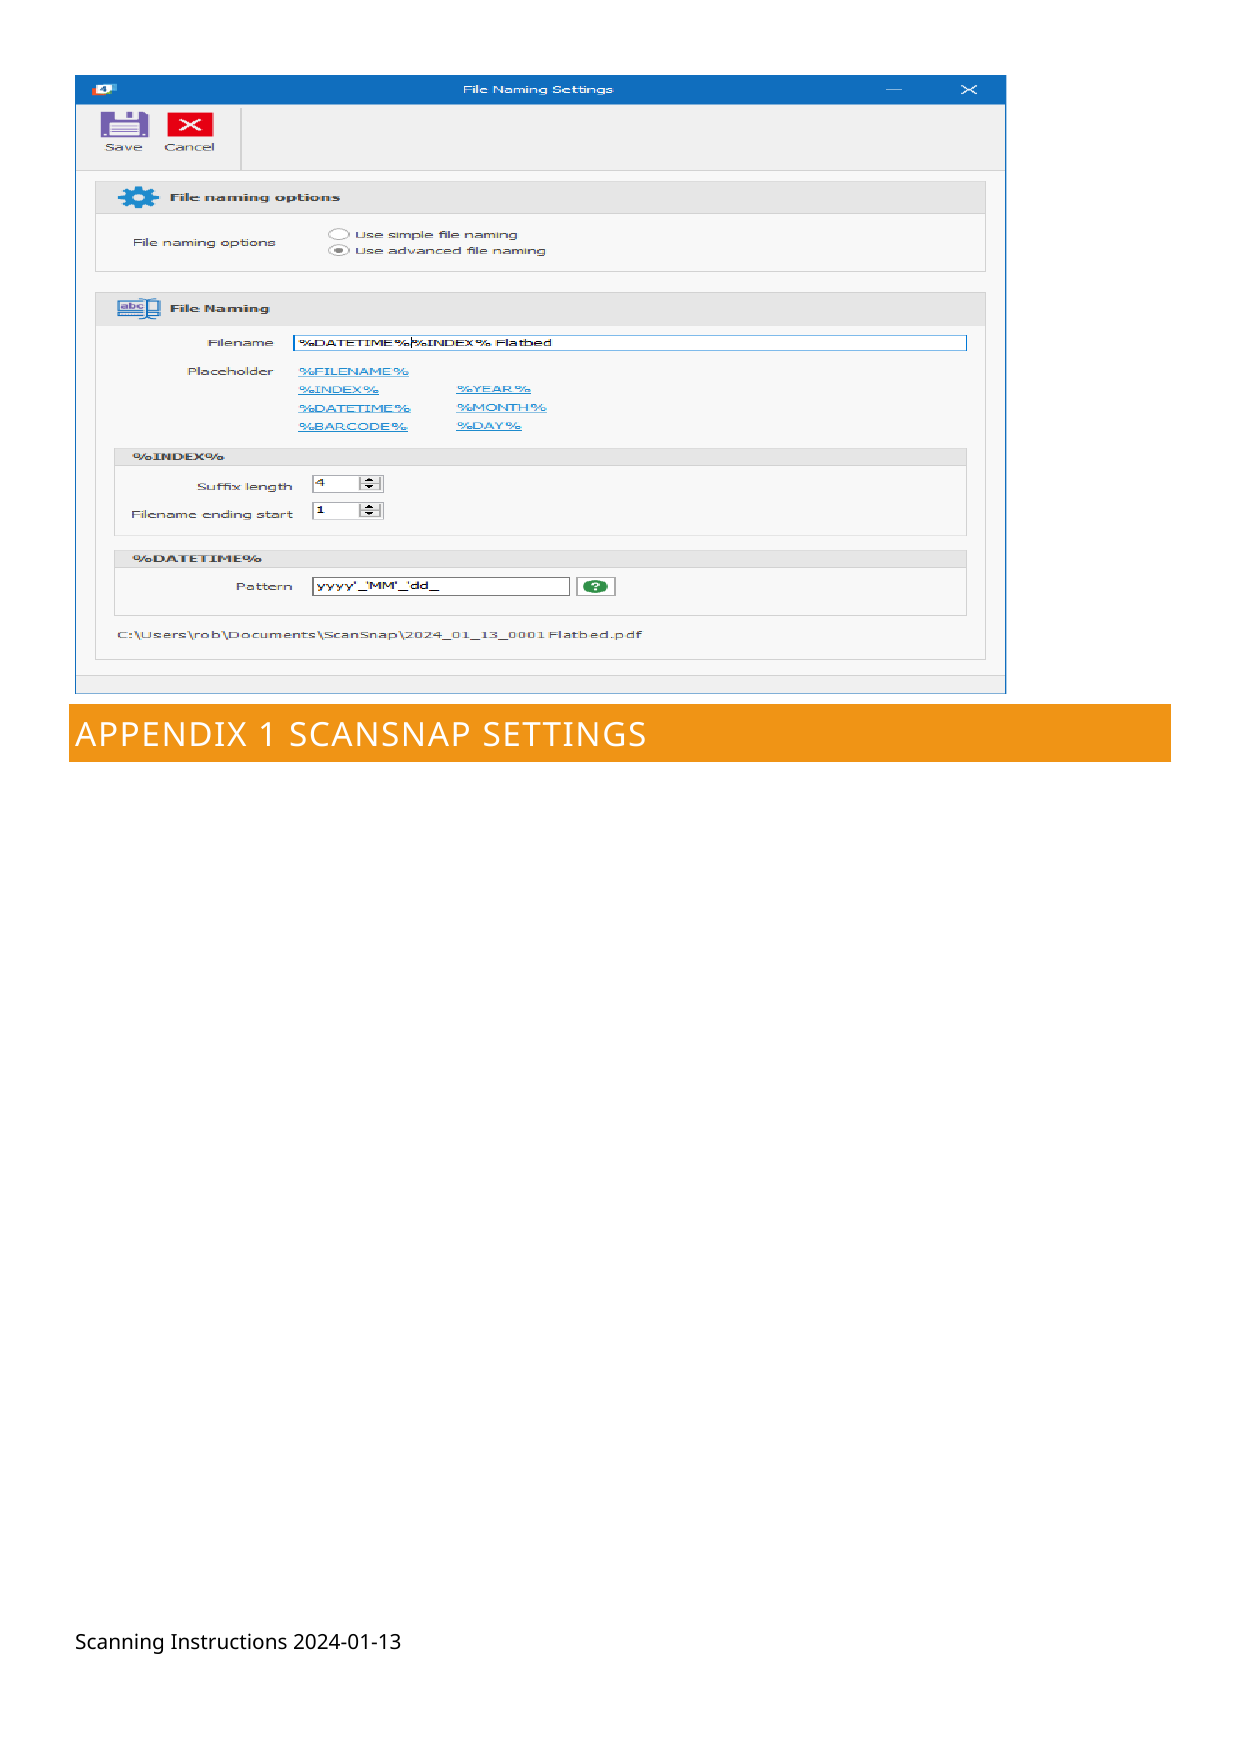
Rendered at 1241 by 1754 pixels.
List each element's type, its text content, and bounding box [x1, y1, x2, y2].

picture [75, 75, 1007, 694]
subtitle Appendix 1 ScanSnap Settings [75, 710, 1165, 756]
